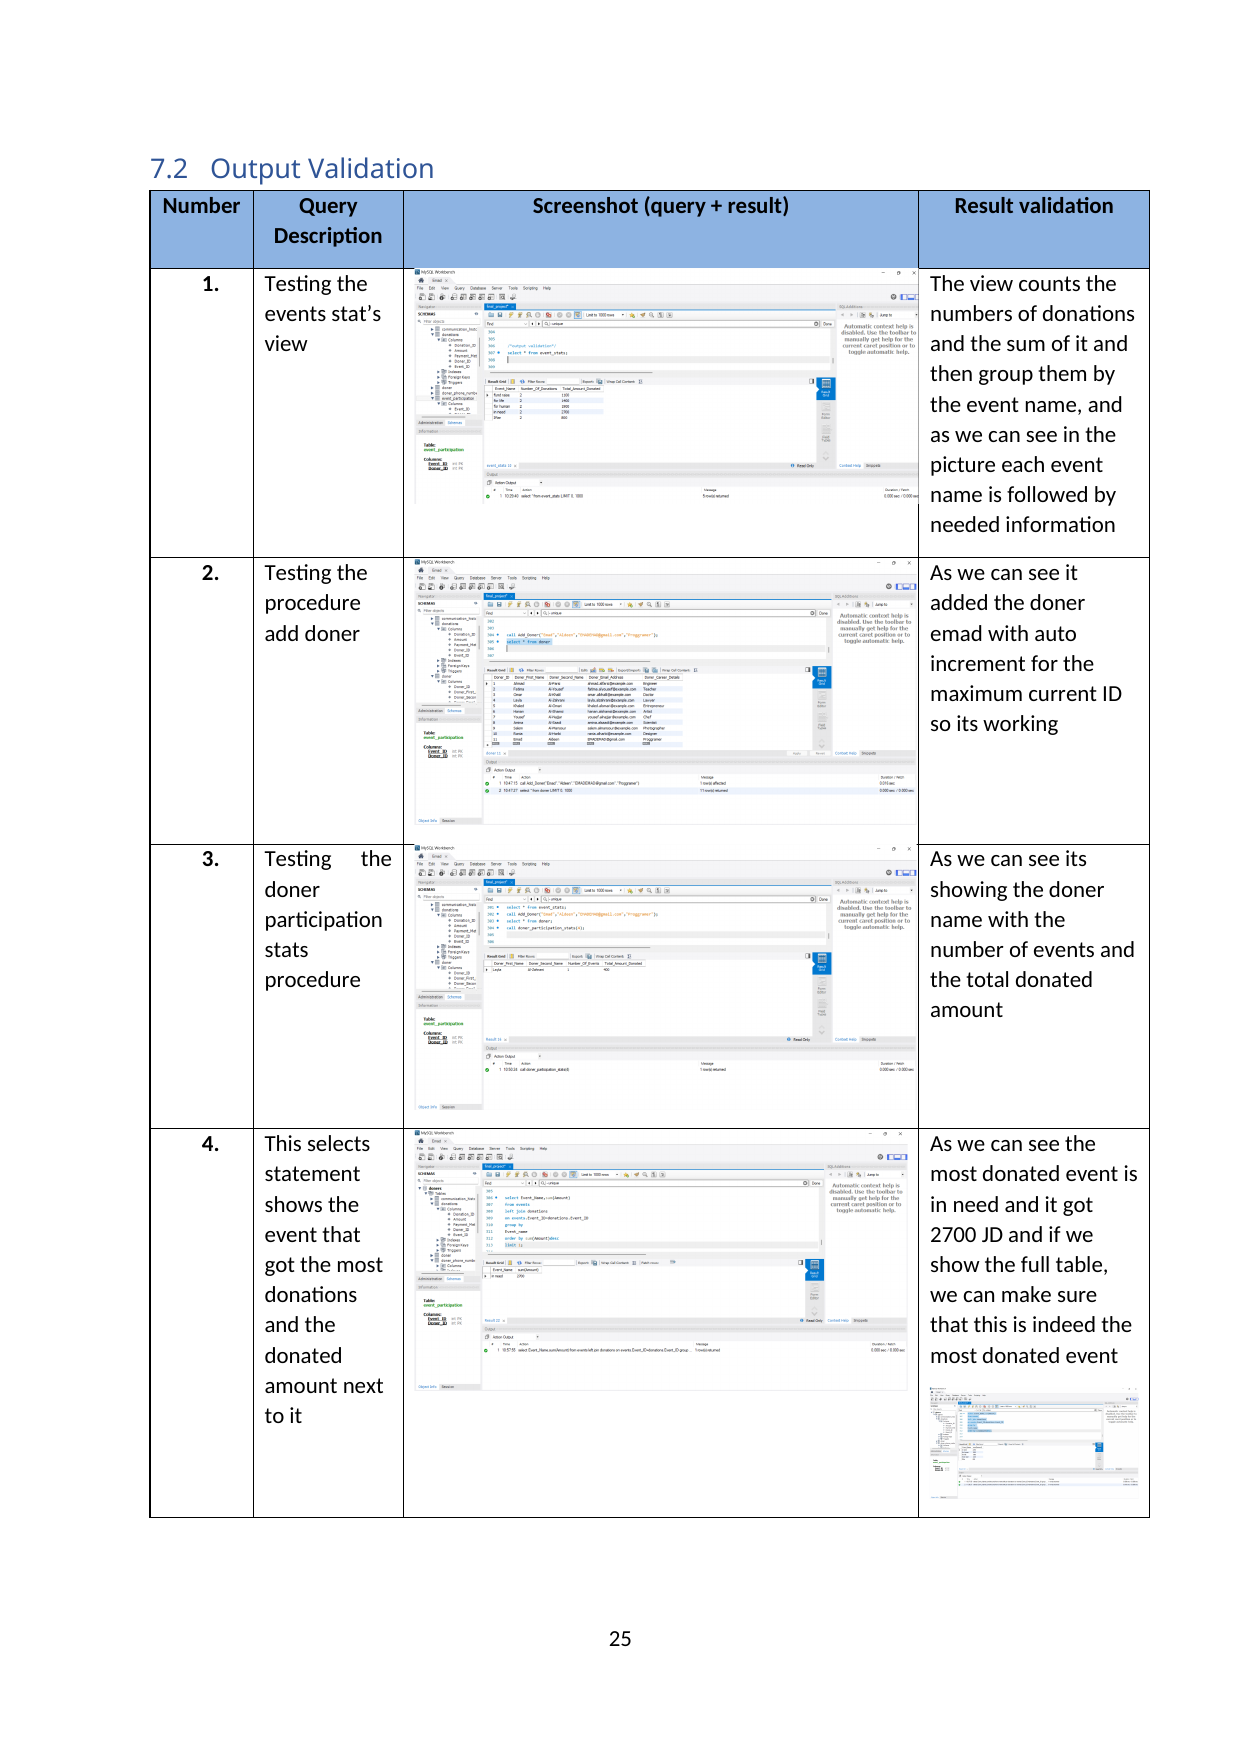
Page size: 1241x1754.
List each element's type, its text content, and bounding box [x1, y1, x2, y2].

table_cell As we can see its showing the doner name with the number of events and the total donated amount [919, 845, 1149, 1128]
table_cell [404, 1129, 918, 1517]
table_cell As we can see it added the doner emad with auto increment for the maximum current ID so its working [919, 558, 1149, 843]
table_cell [404, 845, 918, 1128]
table_cell [151, 269, 253, 557]
table_cell [151, 845, 253, 1128]
table_cell [151, 1129, 253, 1517]
table_cell The view counts the numbers of donations and the sum of it and then group them by the event name, and as we can see in the picture each event name is followed by needed information [919, 269, 1149, 557]
table_cell Testing the doner participation stats procedure [254, 845, 403, 1128]
picture [414, 844, 917, 1110]
picture [414, 558, 917, 825]
table_header Query Description [254, 191, 403, 268]
table_cell This selects statement shows the event that got the most donations and the donated amount next to it [254, 1129, 403, 1517]
subtitle Output Validation [150, 150, 1090, 187]
table_cell [404, 558, 918, 843]
table_cell [151, 558, 253, 843]
table_header Number [151, 191, 253, 268]
table_header Screenshot (query + result) [404, 191, 918, 268]
table_cell Testing the procedure add doner [254, 558, 403, 843]
table_header Result validation [919, 191, 1149, 268]
table_cell [404, 269, 918, 557]
picture [929, 1387, 1139, 1499]
table_cell Testing the events stat’s view [254, 269, 403, 557]
picture [414, 1129, 908, 1391]
table_cell As we can see the most donated event is in need and it got 2700 JD and if we show the full table, we can make sure that this is indeed the most donated event [919, 1129, 1149, 1517]
picture [414, 268, 919, 504]
